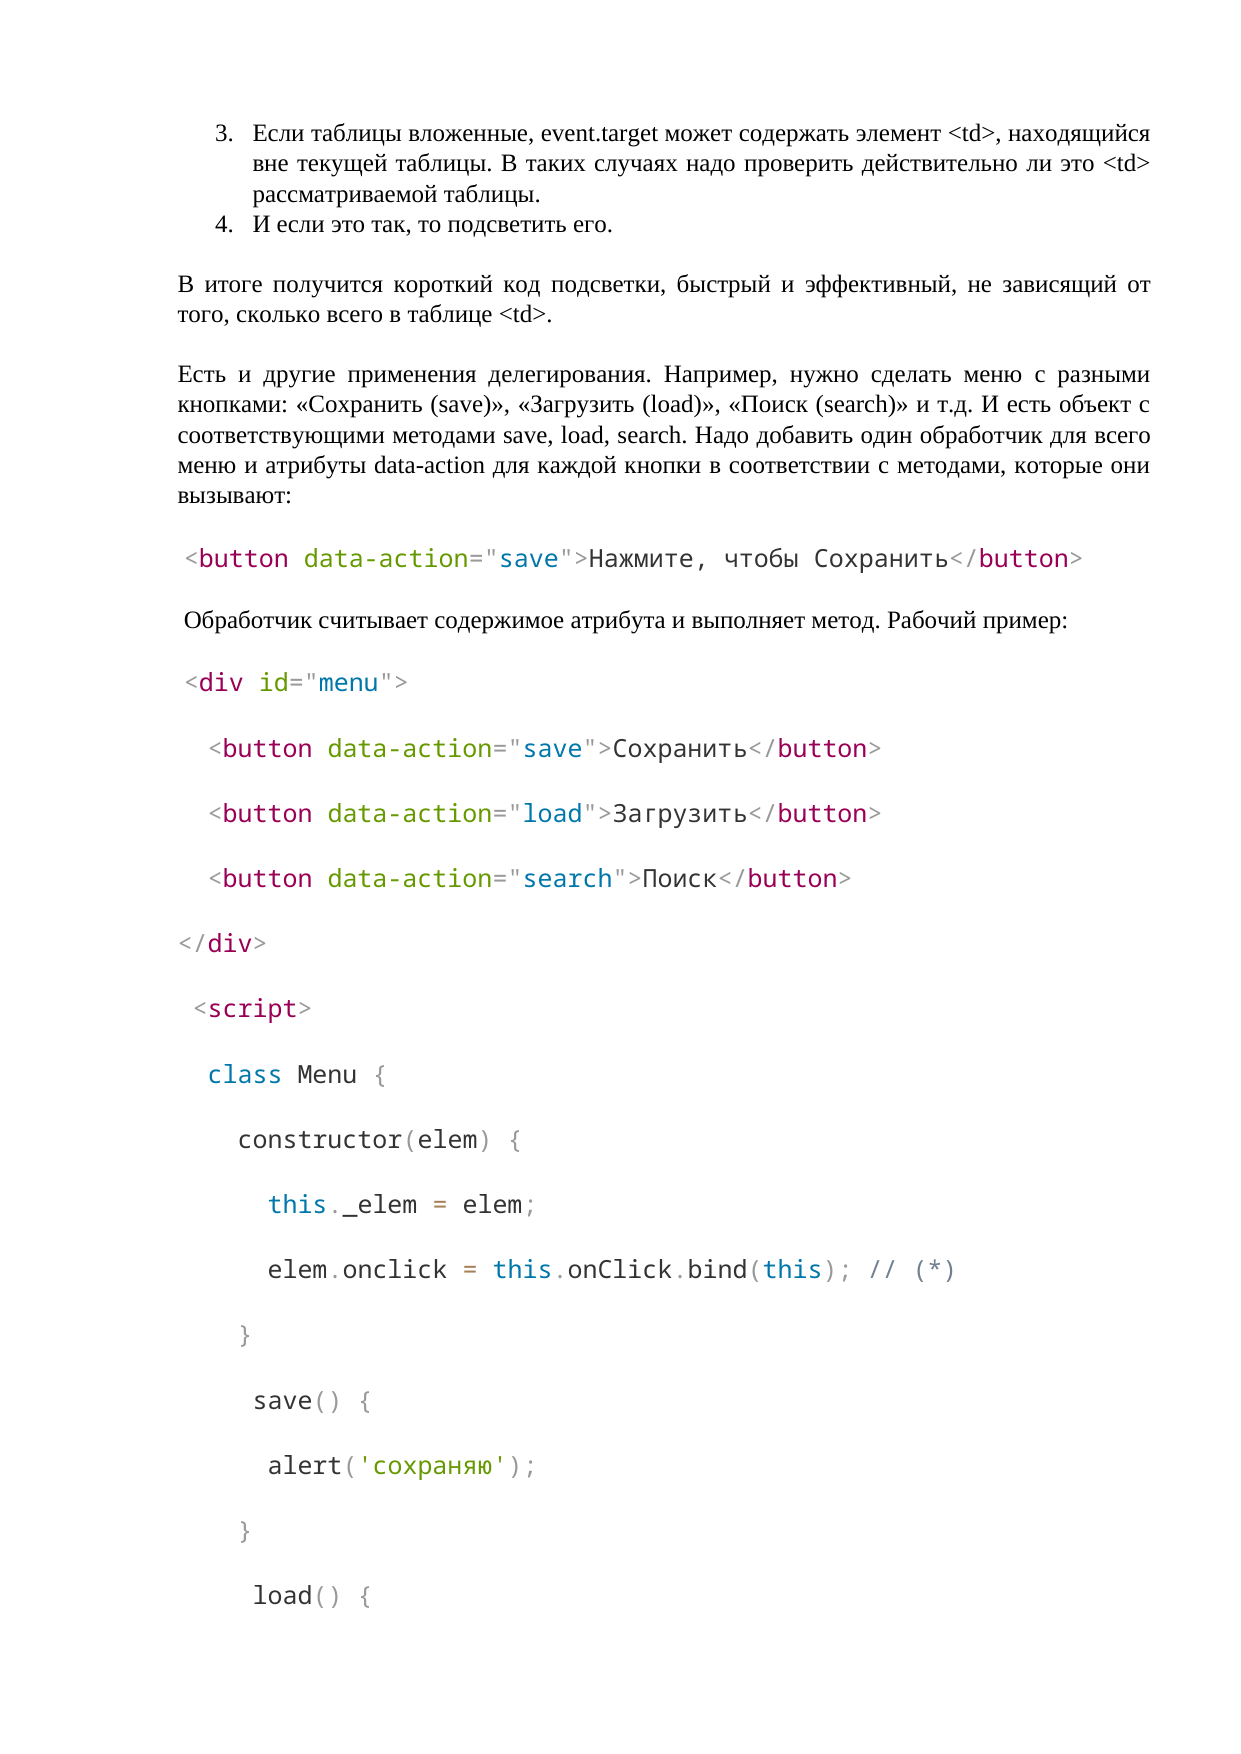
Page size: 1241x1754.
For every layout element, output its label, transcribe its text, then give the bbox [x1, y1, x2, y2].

text class Menu { [177, 1056, 1152, 1090]
text constructor(elem) { [177, 1121, 1152, 1156]
text } [177, 1317, 1152, 1351]
text В итоге получится короткий код подсветки, быстрый и эффективный, не зависящий от того, сколько всего в таблице <td>. [177, 269, 1152, 328]
text Обработчик считывает содержимое атрибута и выполняет метод. Рабочий пример: [177, 605, 1152, 634]
text <button data-action="search">Поиск</button> [177, 861, 1152, 895]
text <script> [177, 991, 1152, 1025]
text <div id="menu"> [177, 665, 1152, 699]
list И если это так, то подсветить его. [215, 209, 1152, 238]
text <button data-action="load">Загрузить</button> [177, 795, 1152, 829]
text Есть и другие применения делегирования. Например, нужно сделать меню с разными кнопками: «Сохранить (save)», «Загрузить (load)», «Поиск (search)» и т.д. И есть объект с соответствующими методами save, load, search. Надо добавить один обработчик для всего меню и атрибуты data-action для каждой кнопки в соответствии с методами, которые они вызывают: [177, 359, 1152, 509]
text this._elem = elem; [177, 1187, 1152, 1221]
text load() { [177, 1578, 1152, 1612]
text <button data-action="save">Сохранить</button> [177, 730, 1152, 764]
text alert('сохраняю'); [177, 1447, 1152, 1482]
text <button data-action="save">Нажмите, чтобы Сохранить</button> [177, 540, 1152, 574]
text elem.onclick = this.onClick.bind(this); // (*) [177, 1252, 1152, 1286]
text </div> [177, 926, 1152, 960]
text } [177, 1513, 1152, 1547]
text save() { [177, 1382, 1152, 1416]
list Если таблицы вложенные, event.target может содержать элемент <td>, находящийся вне текущей таблицы. В таких случаях надо проверить действительно ли это <td> рассматриваемой таблицы. [215, 118, 1152, 208]
